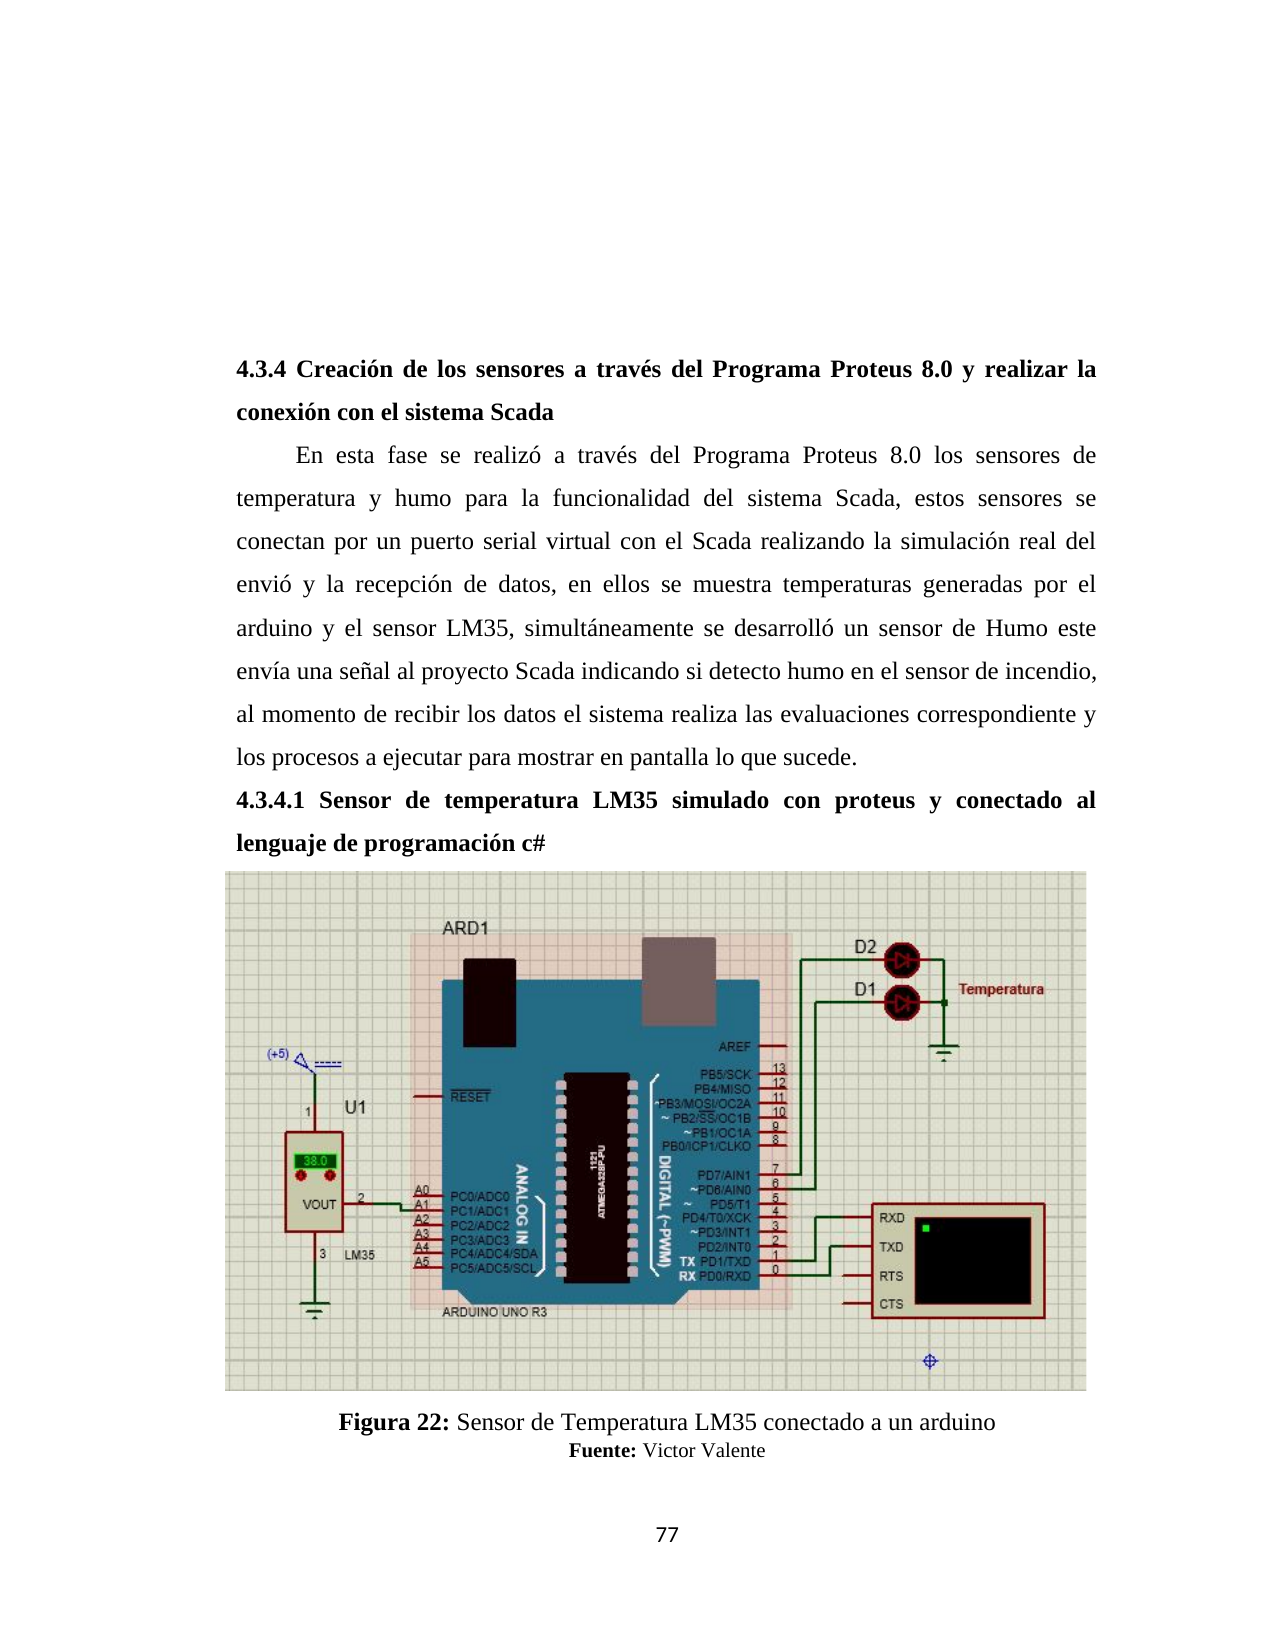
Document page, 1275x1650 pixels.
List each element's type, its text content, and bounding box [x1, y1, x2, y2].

text 4.3.4.1 Sensor de temperatura LM35 simulado con proteus y conectado al lenguaje de programación c# [236, 785, 1098, 857]
text Fuente: Victor Valente [236, 1438, 1098, 1462]
text 4.3.4 Creación de los sensores a través del Programa Proteus 8.0 y realizar la conexión con el sistema Scada [236, 354, 1098, 426]
text En esta fase se realizó a través del Programa Proteus 8.0 los sensores de temperatura y humo para la funcionalidad del sistema Scada, estos sensores se conectan por un puerto serial virtual con el Scada realizando la simulación real del envió y la recepción de datos, en ellos se muestra temperaturas generadas por el arduino y el sensor LM35, simultáneamente se desarrolló un sensor de Humo este envía una señal al proyecto Scada indicando si detecto humo en el sensor de incendio, al momento de recibir los datos el sistema realiza las evaluaciones correspondiente y los procesos a ejecutar para mostrar en pantalla lo que sucede. [236, 440, 1098, 771]
picture [225, 871, 1087, 1391]
